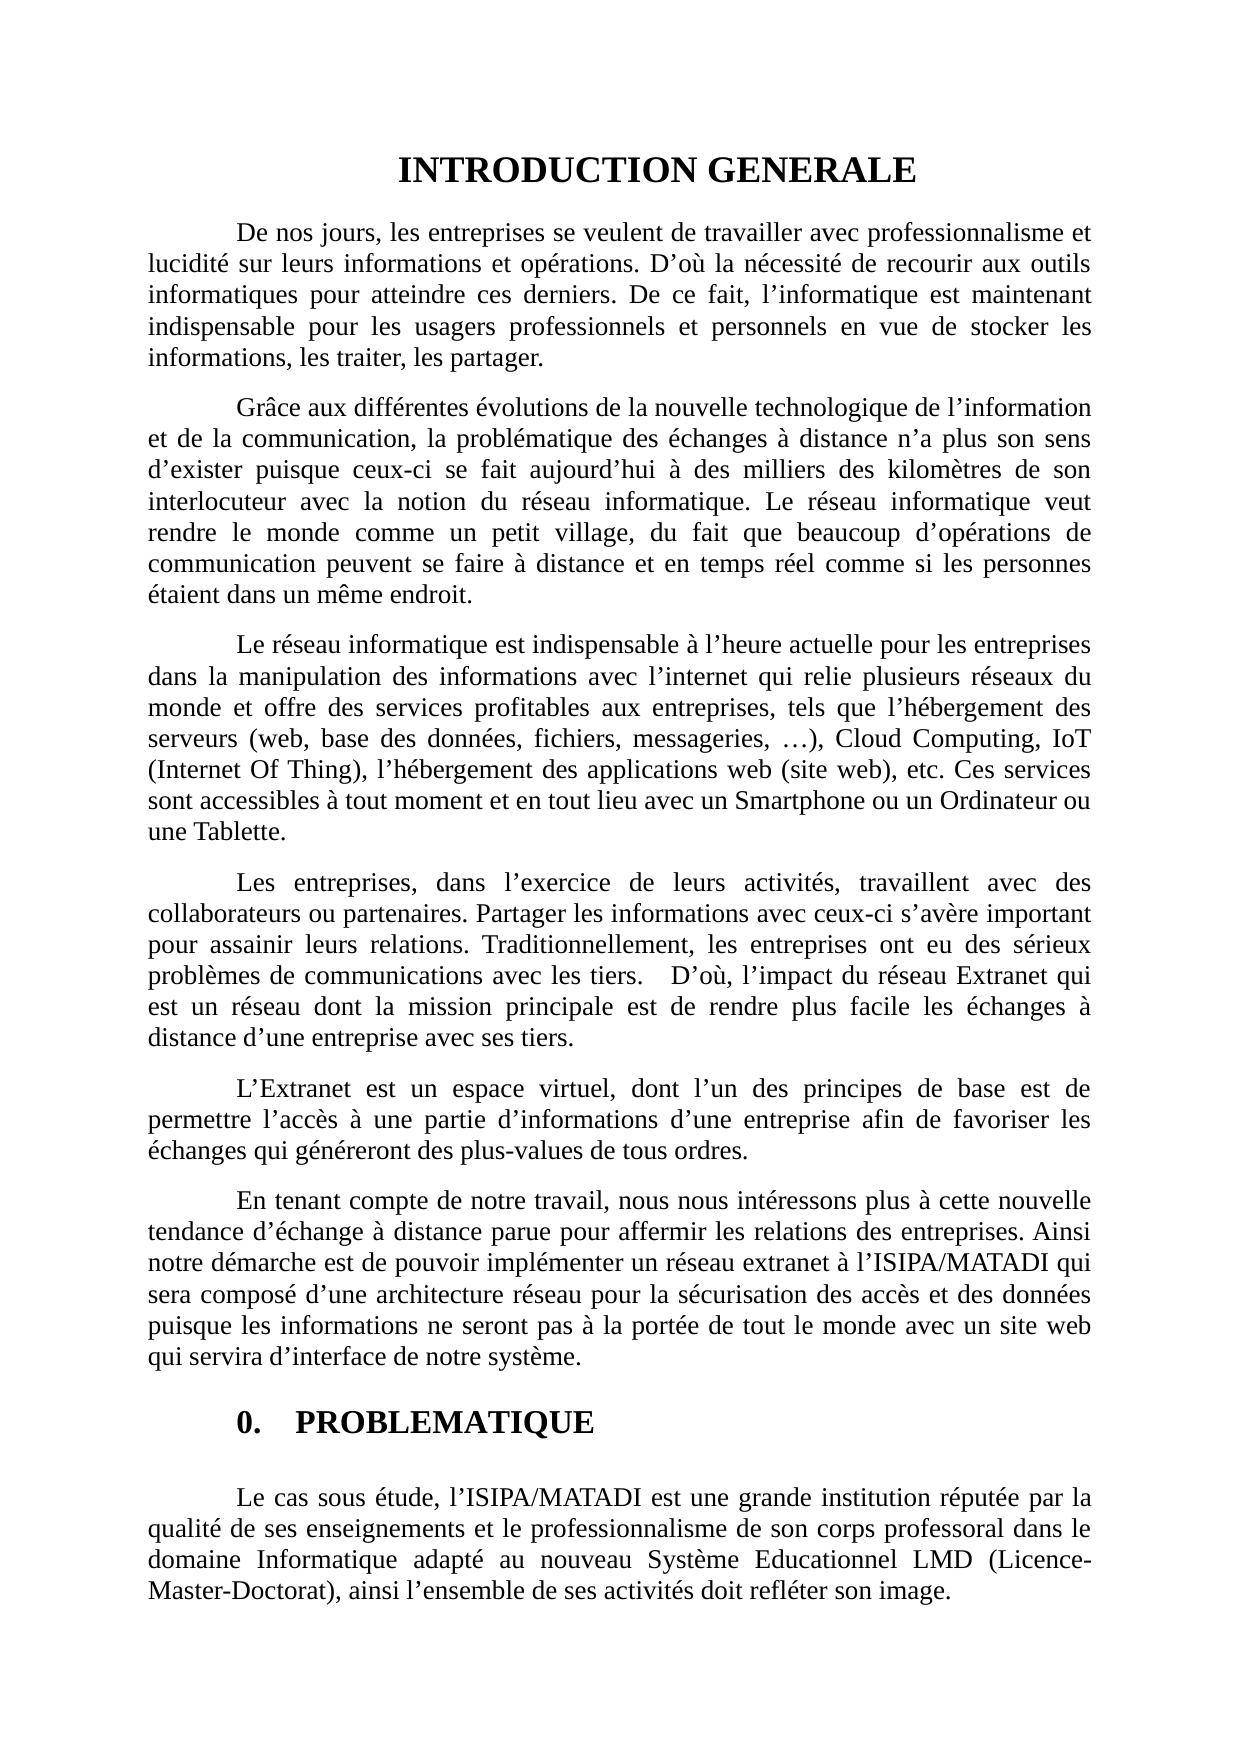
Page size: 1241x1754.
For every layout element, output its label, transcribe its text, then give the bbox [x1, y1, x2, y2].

text Le cas sous étude, l’ISIPA/MATADI est une grande institution réputée par la qualité de ses enseignements et le professionnalisme de son corps professoral dans le domaine Informatique adapté au nouveau Système Educationnel LMD (Licence-Master-Doctorat), ainsi l’ensemble de ses activités doit refléter son image. [148, 1481, 1093, 1606]
list PROBLEMATIQUE [223, 1402, 1093, 1441]
text Grâce aux différentes évolutions de la nouvelle technologique de l’information et de la communication, la problématique des échanges à distance n’a plus son sens d’exister puisque ceux-ci se fait aujourd’hui à des milliers des kilomètres de son interlocuteur avec la notion du réseau informatique. Le réseau informatique veut rendre le monde comme un petit village, du fait que beaucoup d’opérations de communication peuvent se faire à distance et en temps réel comme si les personnes étaient dans un même endroit. [148, 391, 1093, 609]
text En tenant compte de notre travail, nous nous intéressons plus à cette nouvelle tendance d’échange à distance parue pour affermir les relations des entreprises. Ainsi notre démarche est de pouvoir implémenter un réseau extranet à l’ISIPA/MATADI qui sera composé d’une architecture réseau pour la sécurisation des accès et des données puisque les informations ne seront pas à la portée de tout le monde avec un site web qui servira d’interface de notre système. [148, 1184, 1093, 1371]
list INTRODUCTION GENERALE [223, 148, 1093, 191]
text Les entreprises, dans l’exercice de leurs activités, travaillent avec des collaborateurs ou partenaires. Partager les informations avec ceux-ci s’avère important pour assainir leurs relations. Traditionnellement, les entreprises ont eu des sérieux problèmes de communications avec les tiers. D’où, l’impact du réseau Extranet qui est un réseau dont la mission principale est de rendre plus facile les échanges à distance d’une entreprise avec ses tiers. [148, 866, 1093, 1052]
text De nos jours, les entreprises se veulent de travailler avec professionnalisme et lucidité sur leurs informations et opérations. D’où la nécessité de recourir aux outils informatiques pour atteindre ces derniers. De ce fait, l’informatique est maintenant indispensable pour les usagers professionnels et personnels en vue de stocker les informations, les traiter, les partager. [148, 216, 1093, 372]
text Le réseau informatique est indispensable à l’heure actuelle pour les entreprises dans la manipulation des informations avec l’internet qui relie plusieurs réseaux du monde et offre des services profitables aux entreprises, tels que l’hébergement des serveurs (web, base des données, fichiers, messageries, …), Cloud Computing, IoT (Internet Of Thing), l’hébergement des applications web (site web), etc. Ces services sont accessibles à tout moment et en tout lieu avec un Smartphone ou un Ordinateur ou une Tablette. [148, 628, 1093, 846]
text L’Extranet est un espace virtuel, dont l’un des principes de base est de permettre l’accès à une partie d’informations d’une entreprise afin de favoriser les échanges qui généreront des plus-values de tous ordres. [148, 1072, 1093, 1165]
